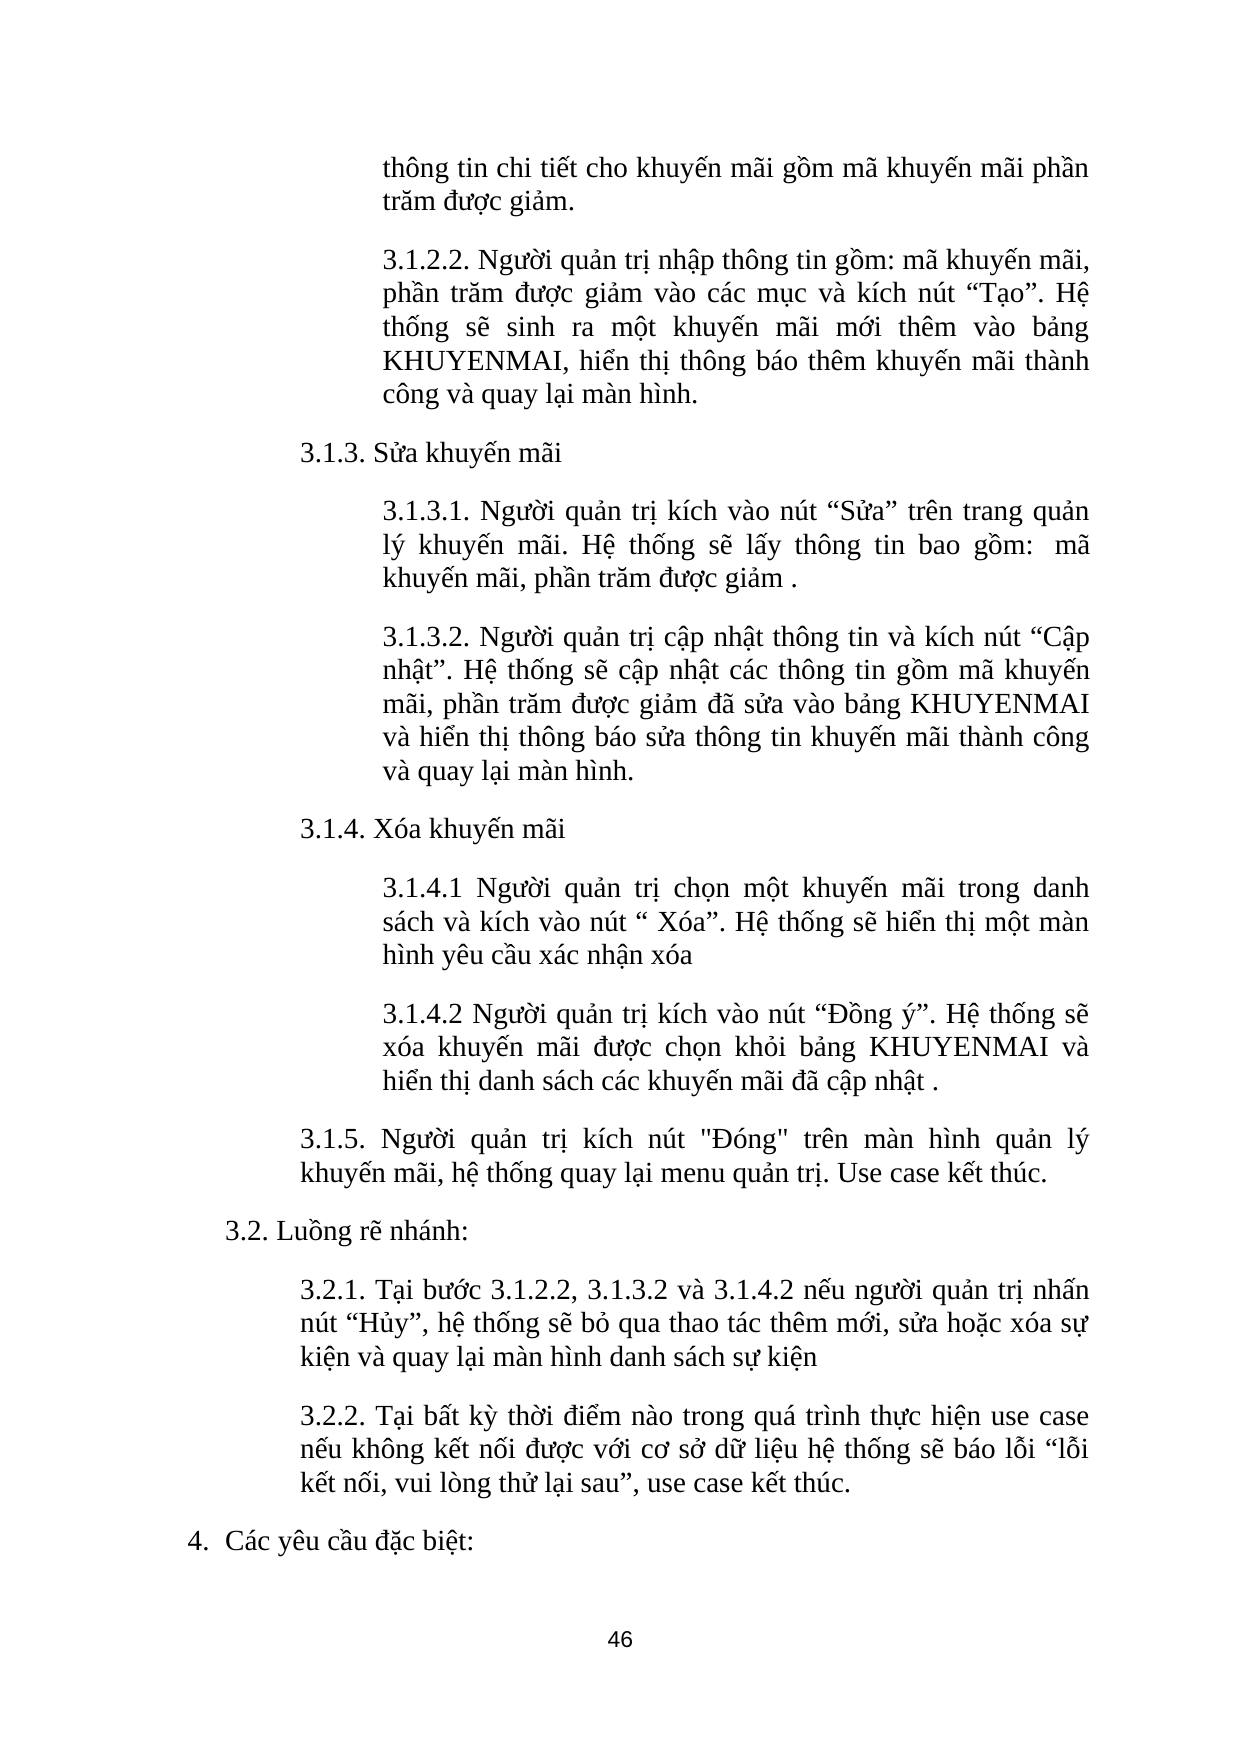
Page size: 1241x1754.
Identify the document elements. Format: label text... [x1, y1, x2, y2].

list Các yêu cầu đặc biệt: [187, 1523, 1090, 1557]
text 3.1.3. Sửa khuyến mãi [225, 435, 1090, 468]
text 3.1.4. Xóa khuyến mãi [225, 812, 1090, 845]
text 3.1.2.2. Người quản trị nhập thông tin gồm: mã khuyến mãi, phần trăm được giảm vào các mục và kích nút “Tạo”. Hệ thống sẽ sinh ra một khuyến mãi mới thêm vào bảng KHUYENMAI, hiển thị thông báo thêm khuyến mãi thành công và quay lại màn hình. [382, 242, 1090, 410]
text 3.2.2. Tại bất kỳ thời điểm nào trong quá trình thực hiện use case nếu không kết nối được với cơ sở dữ liệu hệ thống sẽ báo lỗi “lỗi kết nối, vui lòng thử lại sau”, use case kết thúc. [300, 1398, 1090, 1498]
text 3.1.4.2 Người quản trị kích vào nút “Đồng ý”. Hệ thống sẽ xóa khuyến mãi được chọn khỏi bảng KHUYENMAI và hiển thị danh sách các khuyến mãi đã cập nhật . [382, 996, 1090, 1096]
text 3.1.3.1. Người quản trị kích vào nút “Sửa” trên trang quản lý khuyến mãi. Hệ thống sẽ lấy thông tin bao gồm: mã khuyến mãi, phần trăm được giảm . [382, 493, 1090, 594]
text 3.1.4.1 Người quản trị chọn một khuyến mãi trong danh sách và kích vào nút “ Xóa”. Hệ thống sẽ hiển thị một màn hình yêu cầu xác nhận xóa [382, 870, 1090, 971]
text 3.2. Luồng rẽ nhánh: [150, 1213, 1090, 1247]
text 3.2.1. Tại bước 3.1.2.2, 3.1.3.2 và 3.1.4.2 nếu người quản trị nhấn nút “Hủy”, hệ thống sẽ bỏ qua thao tác thêm mới, sửa hoặc xóa sự kiện và quay lại màn hình danh sách sự kiện [300, 1272, 1090, 1373]
text 3.1.5. Người quản trị kích nút "Đóng" trên màn hình quản lý khuyến mãi, hệ thống quay lại menu quản trị. Use case kết thúc. [300, 1121, 1090, 1188]
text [382, 150, 1090, 217]
text 3.1.3.2. Người quản trị cập nhật thông tin và kích nút “Cập nhật”. Hệ thống sẽ cập nhật các thông tin gồm mã khuyến mãi, phần trăm được giảm đã sửa vào bảng KHUYENMAI và hiển thị thông báo sửa thông tin khuyến mãi thành công và quay lại màn hình. [382, 619, 1090, 787]
